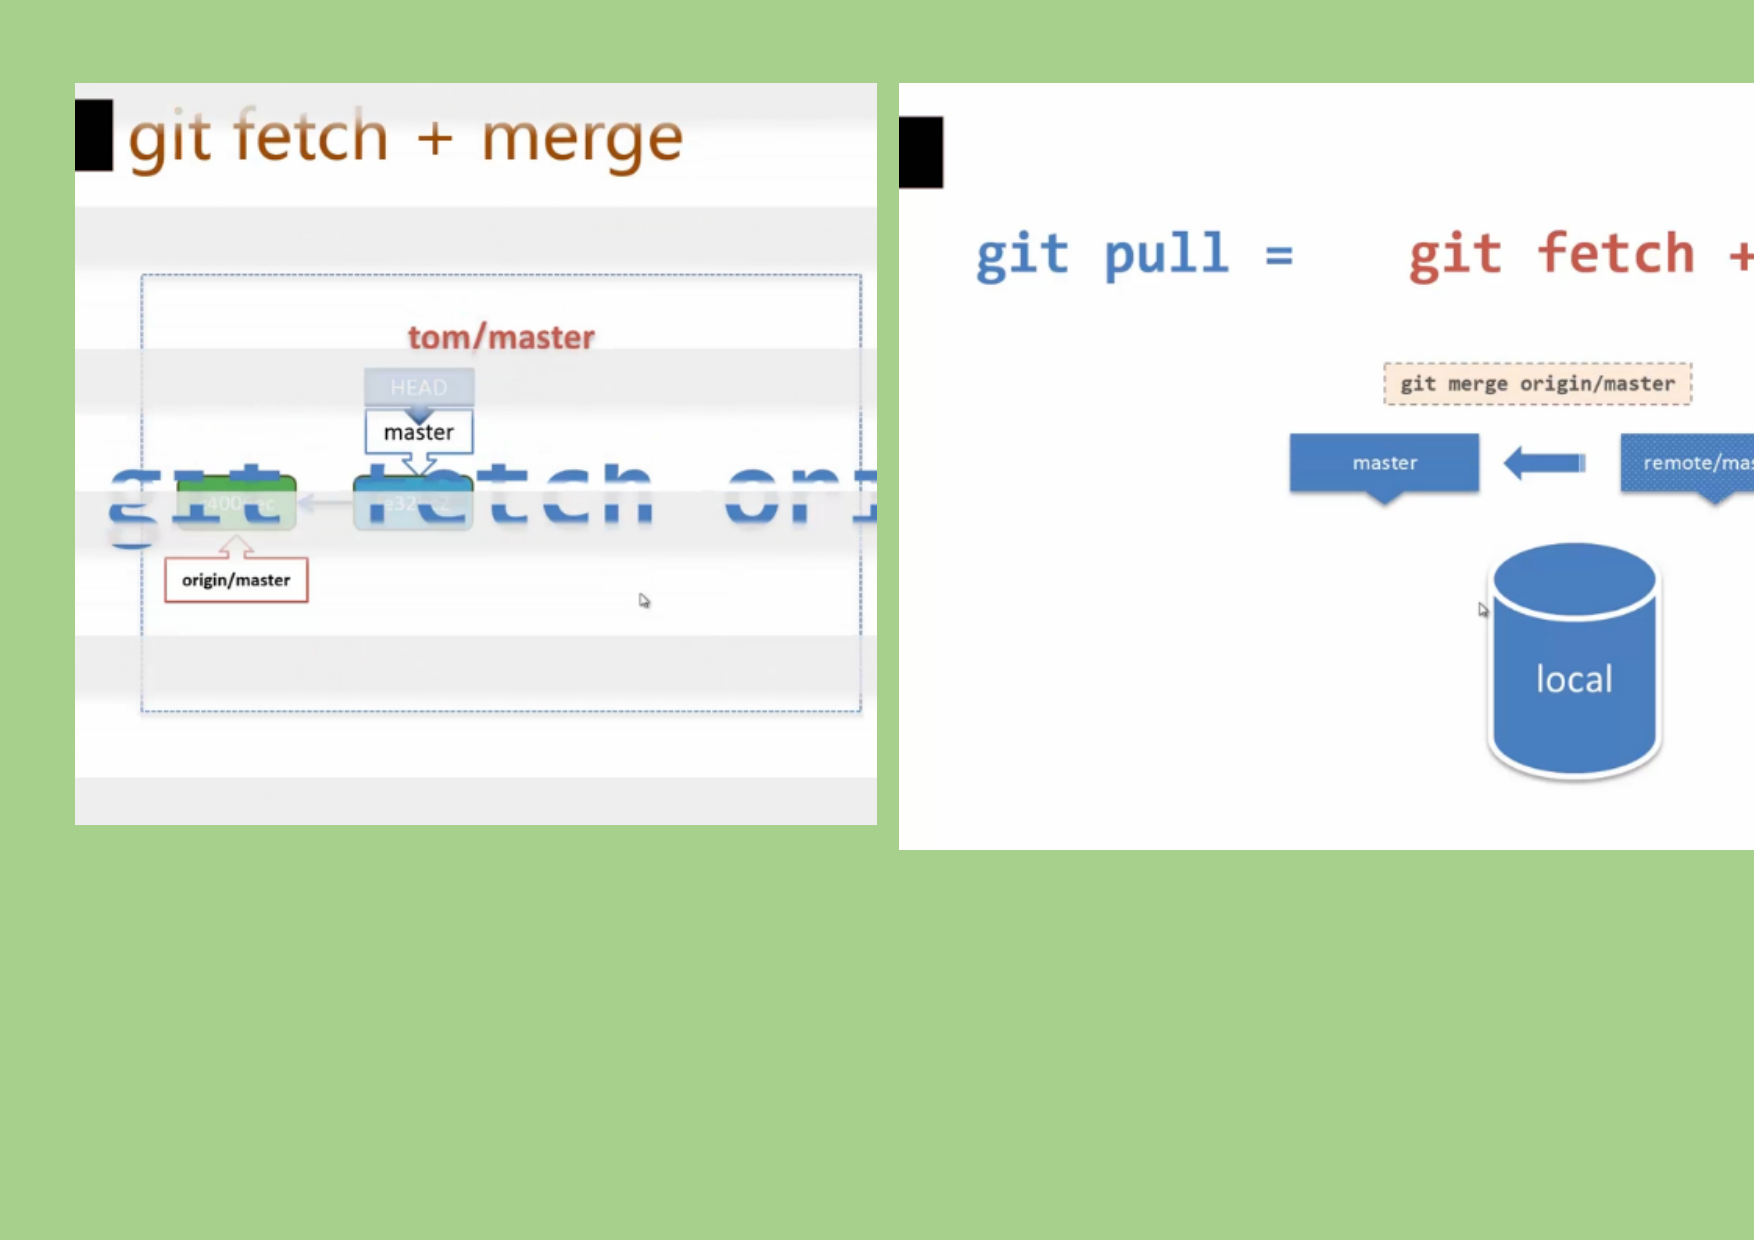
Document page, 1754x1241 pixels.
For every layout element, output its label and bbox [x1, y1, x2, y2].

picture [899, 83, 1754, 850]
picture [75, 83, 877, 825]
